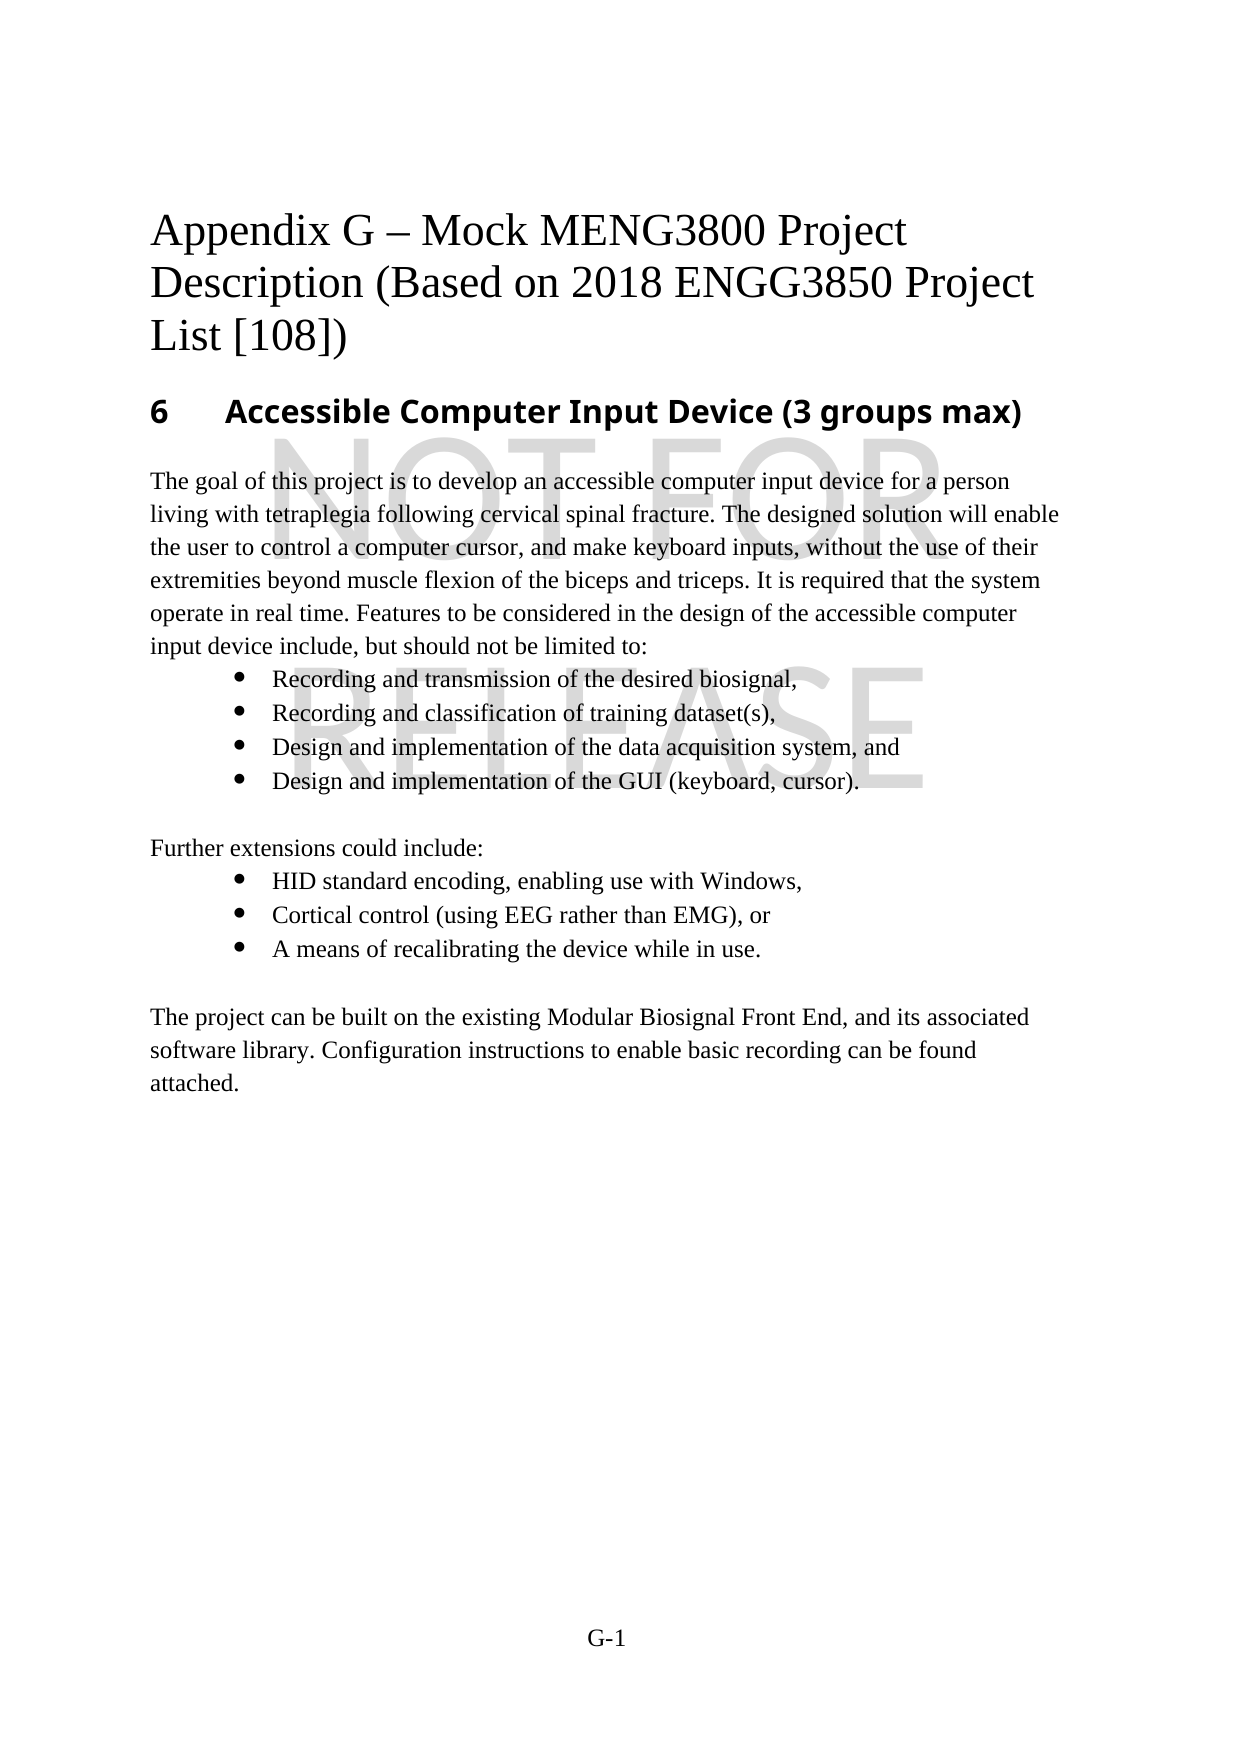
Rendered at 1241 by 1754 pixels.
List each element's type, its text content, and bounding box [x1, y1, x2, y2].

text Further extensions could include: [150, 833, 1063, 862]
list Design and implementation of the data acquisition system, and [234, 732, 1063, 762]
list Cortical control (using EEG rather than EMG), or [234, 901, 1063, 930]
list A means of recalibrating the device while in use. [234, 934, 1063, 964]
text 6 Accessible Computer Input Device (3 groups max) [150, 389, 1063, 433]
text The goal of this project is to develop an accessible computer input device for a person living with tetraplegia following cervical spinal fracture. The designed solution will enable the user to control a computer cursor, and make keyboard inputs, without the use of their extremities beyond muscle flexion of the biceps and triceps. It is required that the system operate in real time. Features to be considered in the design of the accessible computer input device include, but should not be limited to: [150, 466, 1063, 660]
list HID standard encoding, enabling use with Windows, [234, 866, 1063, 896]
list Design and implementation of the GUI (keyboard, cursor). [234, 766, 1063, 796]
list The project can be built on the existing Configuration instructions to enable basic recording can be found attached. [150, 1002, 1063, 1096]
list Recording and transmission of the desired biosignal, [234, 664, 1063, 694]
list Recording and classification of training dataset(s), [234, 698, 1063, 728]
subtitle Appendix G – Mock MENG3800 Project Description (Based on 2018 ENGG3850 Project List [108]) [150, 202, 1063, 360]
